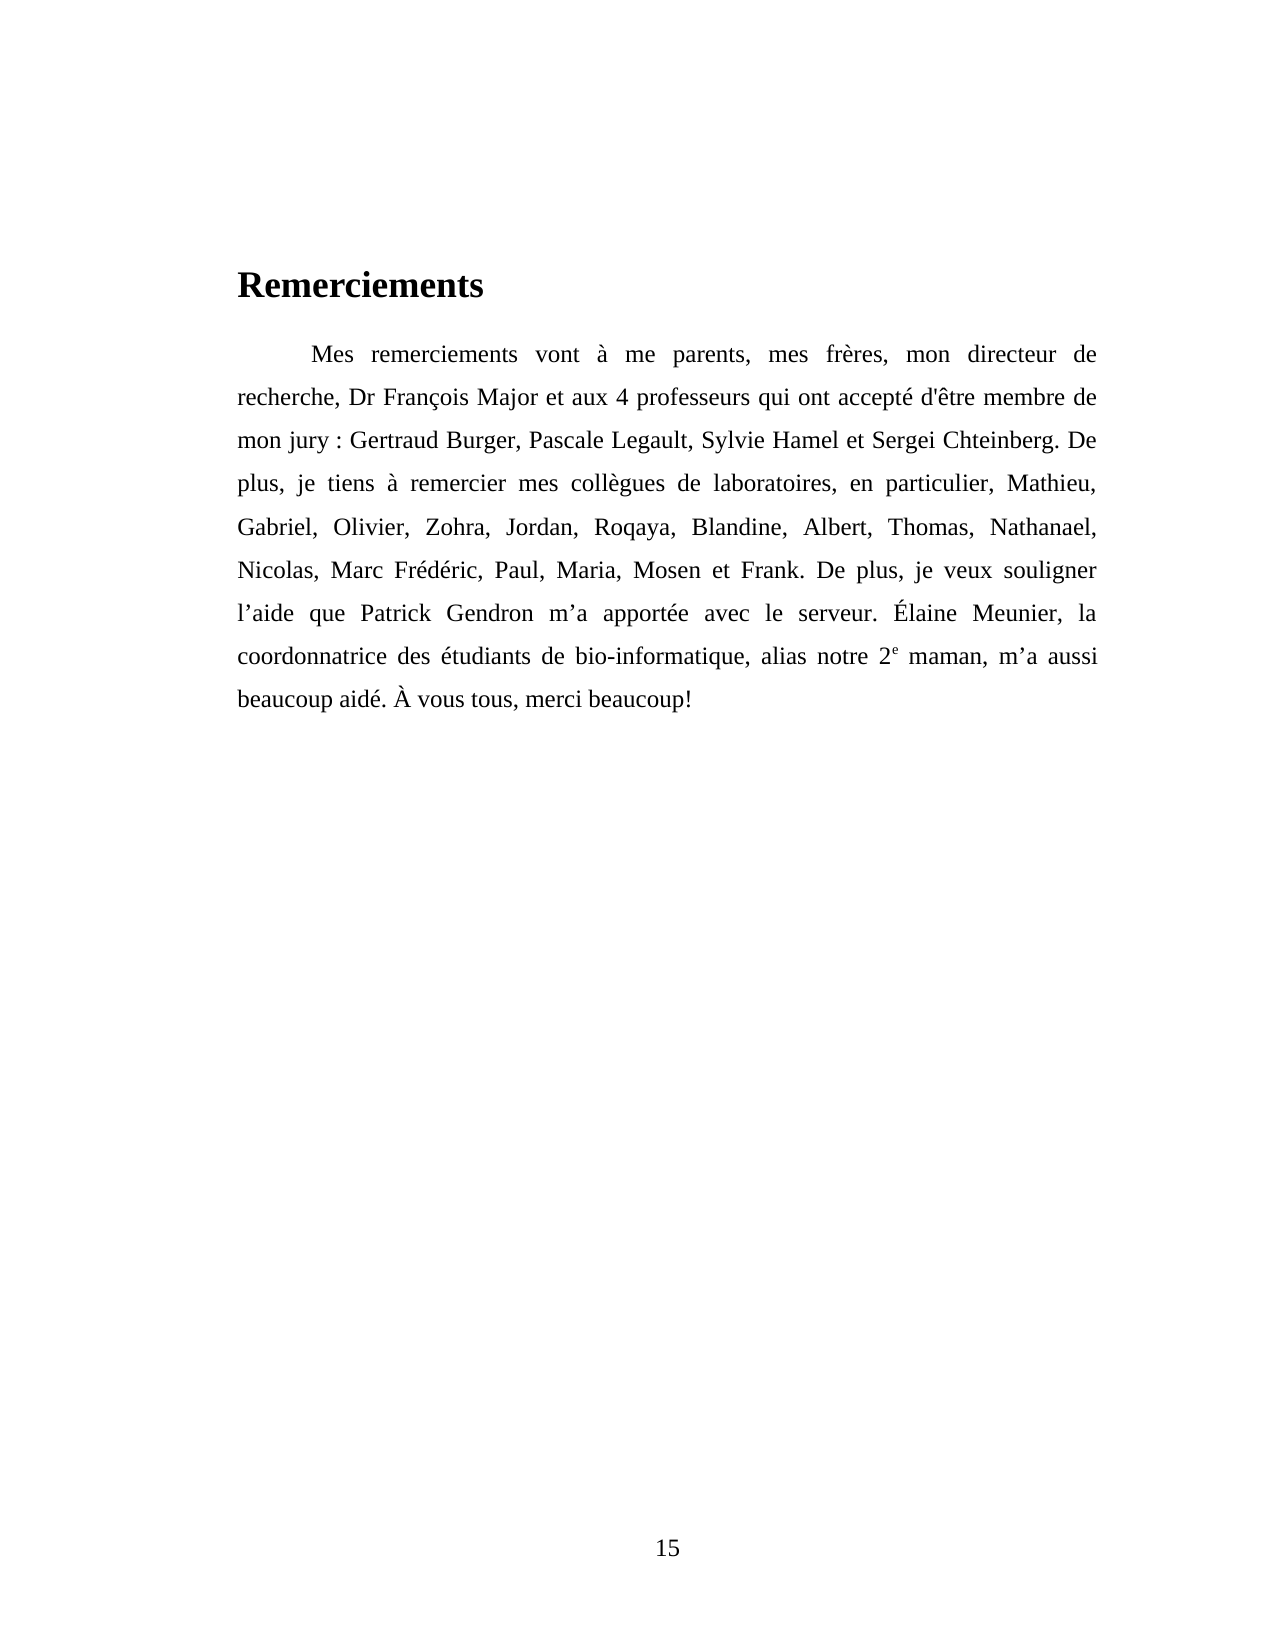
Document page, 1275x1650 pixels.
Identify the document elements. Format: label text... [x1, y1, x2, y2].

text Mes remerciements vont à me parents, mes frères, mon directeur de recherche, Dr François Major et aux 4 professeurs qui ont accepté d'être membre de mon jury : Gertraud Burger, Pascale Legault, Sylvie Hamel et Sergei Chteinberg. De plus, je tiens à remercier mes collègues de laboratoires, en particulier, Mathieu, Gabriel, Olivier, Zohra, Jordan, Roqaya, Blandine, Albert, Thomas, Nathanael, Nicolas, Marc Frédéric, Paul, Maria, Mosen et Frank. De plus, je veux souligner l’aide que Patrick Gendron m’a apportée avec le serveur. Élaine Meunier, la coordonnatrice des étudiants de bio-informatique, alias notre 2e maman, m’a aussi beaucoup aidé. À vous tous, merci beaucoup! [237, 339, 1098, 713]
subtitle Remerciements [237, 262, 1098, 305]
